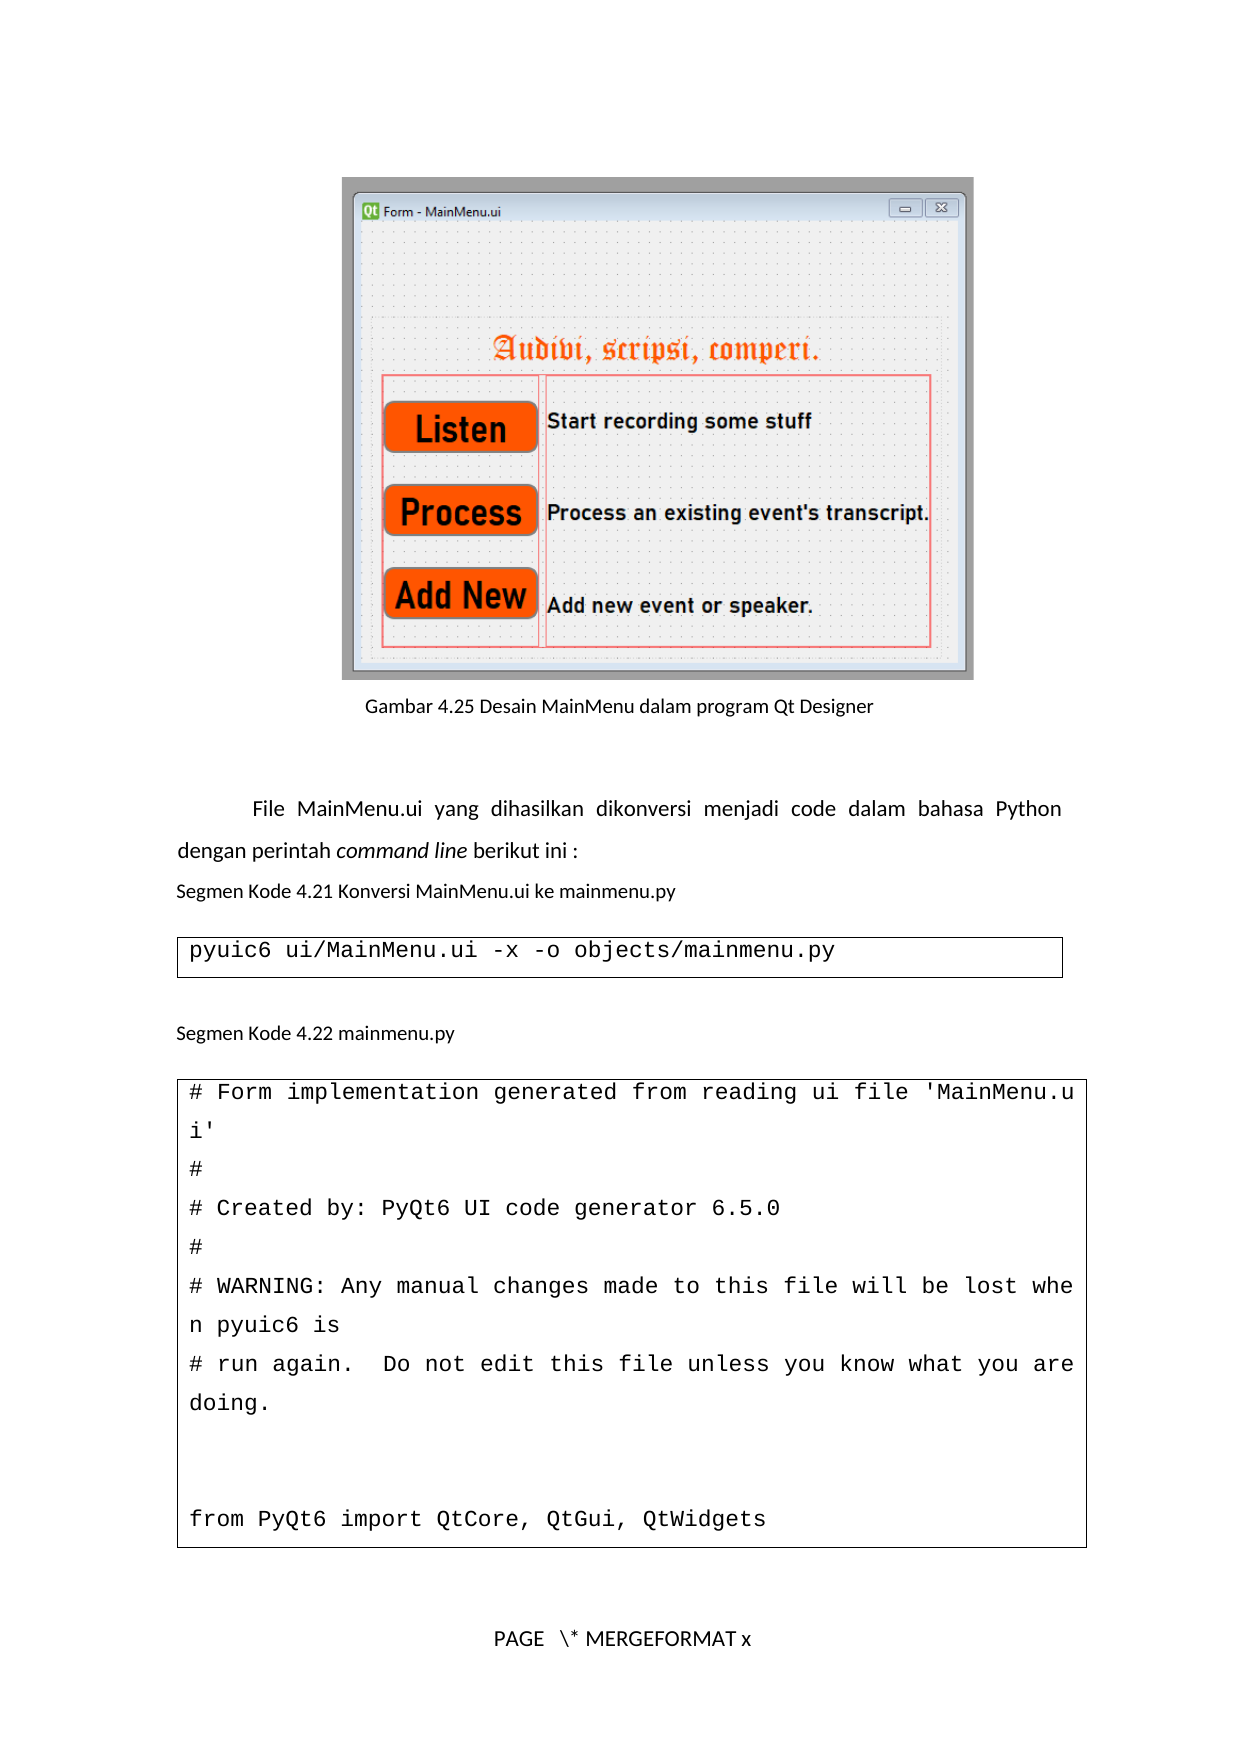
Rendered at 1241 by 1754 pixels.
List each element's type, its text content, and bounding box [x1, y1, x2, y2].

table_header pyuic6 ui/MainMenu.ui -x -o objects/mainmenu.py [178, 938, 1062, 977]
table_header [178, 1080, 1086, 1547]
picture [341, 177, 974, 680]
text Segmen Kode 4.22 mainmenu.py [176, 1020, 1063, 1046]
text File MainMenu.ui yang dihasilkan dikonversi menjadi code dalam bahasa Python dengan perintah command line berikut ini : [177, 794, 1063, 864]
text Segmen Kode 4.21 Konversi MainMenu.ui ke mainmenu.py [176, 878, 1063, 903]
